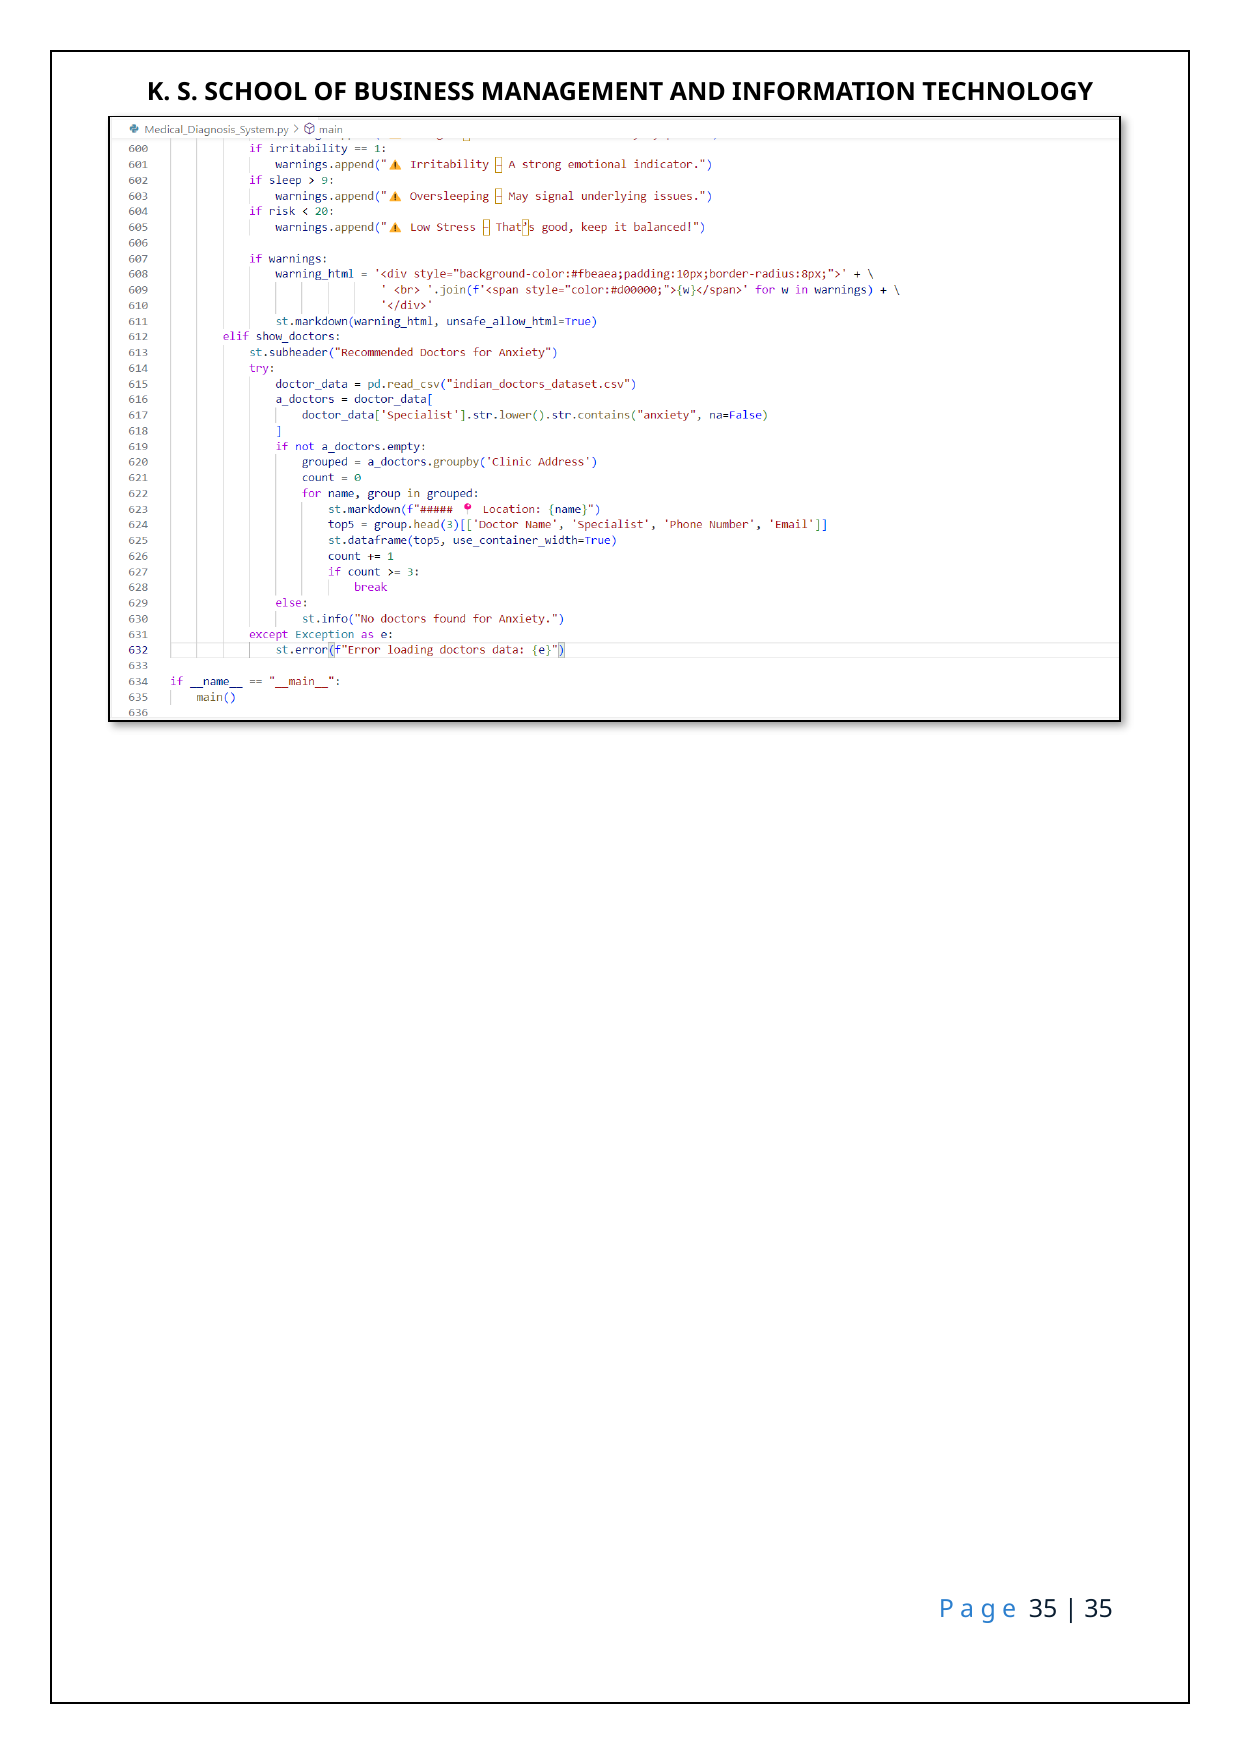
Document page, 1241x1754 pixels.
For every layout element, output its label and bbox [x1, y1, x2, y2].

picture [110, 117, 1119, 720]
